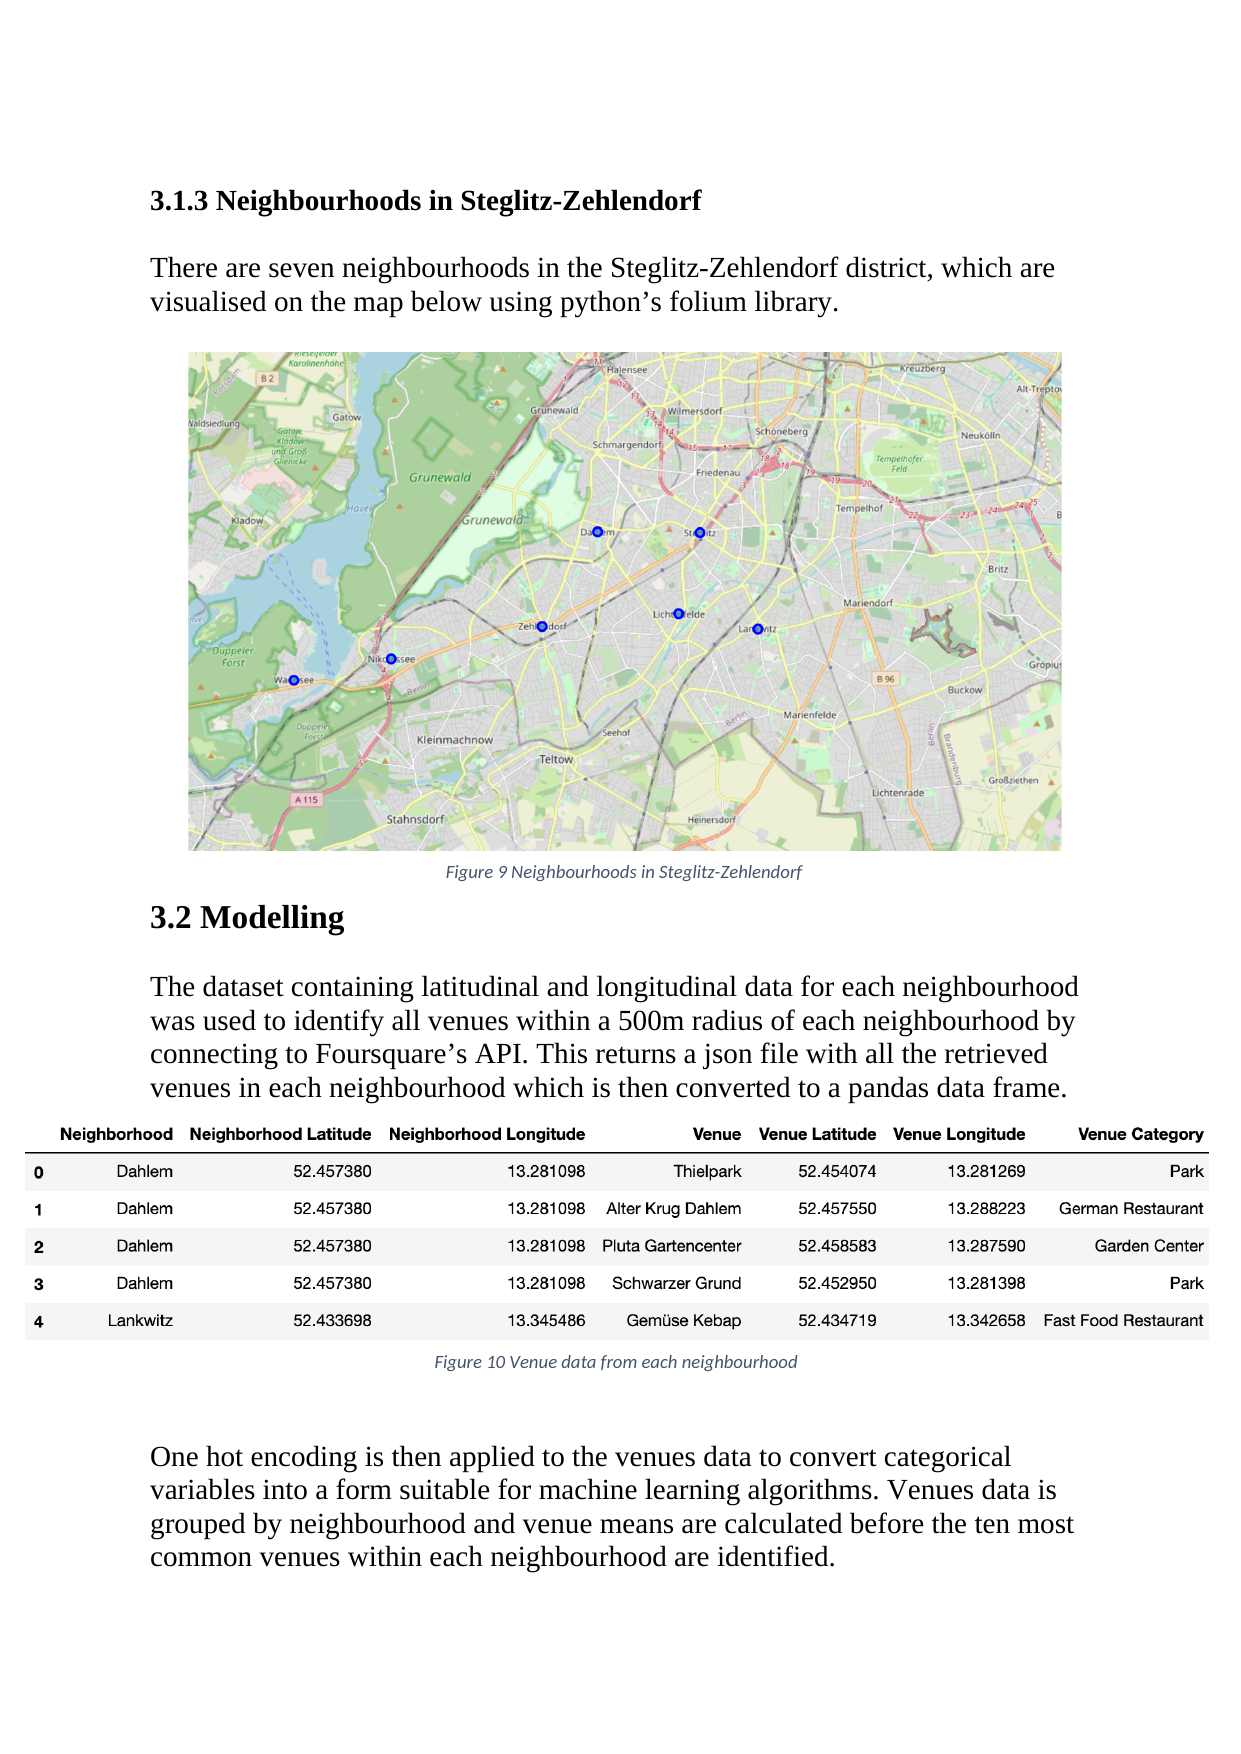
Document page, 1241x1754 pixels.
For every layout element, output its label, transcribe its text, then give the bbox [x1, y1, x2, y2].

picture [186, 352, 1062, 850]
text There are seven neighbourhoods in the Steglitz-Zehlendorf district, which are visualised on the map below using python’s folium library. [150, 251, 1090, 318]
text One hot encoding is then applied to the venues data to convert categorical variables into a form suitable for machine learning algorithms. Venues data is grouped by neighbourhood and venue means are calculated before the ten most common venues within each neighbourhood are identified. [150, 1439, 1090, 1573]
picture [23, 1120, 1209, 1339]
text 3.1.3 Neighbourhoods in Steglitz-Zehlendorf [150, 183, 1090, 217]
text The dataset containing latitudinal and longitudinal data for each neighbourhood was used to identify all venues within a 500m radius of each neighbourhood by connecting to Foursquare’s API. This returns a json file with all the retrieved venues in each neighbourhood which is then converted to a pandas data frame. [150, 969, 1090, 1103]
